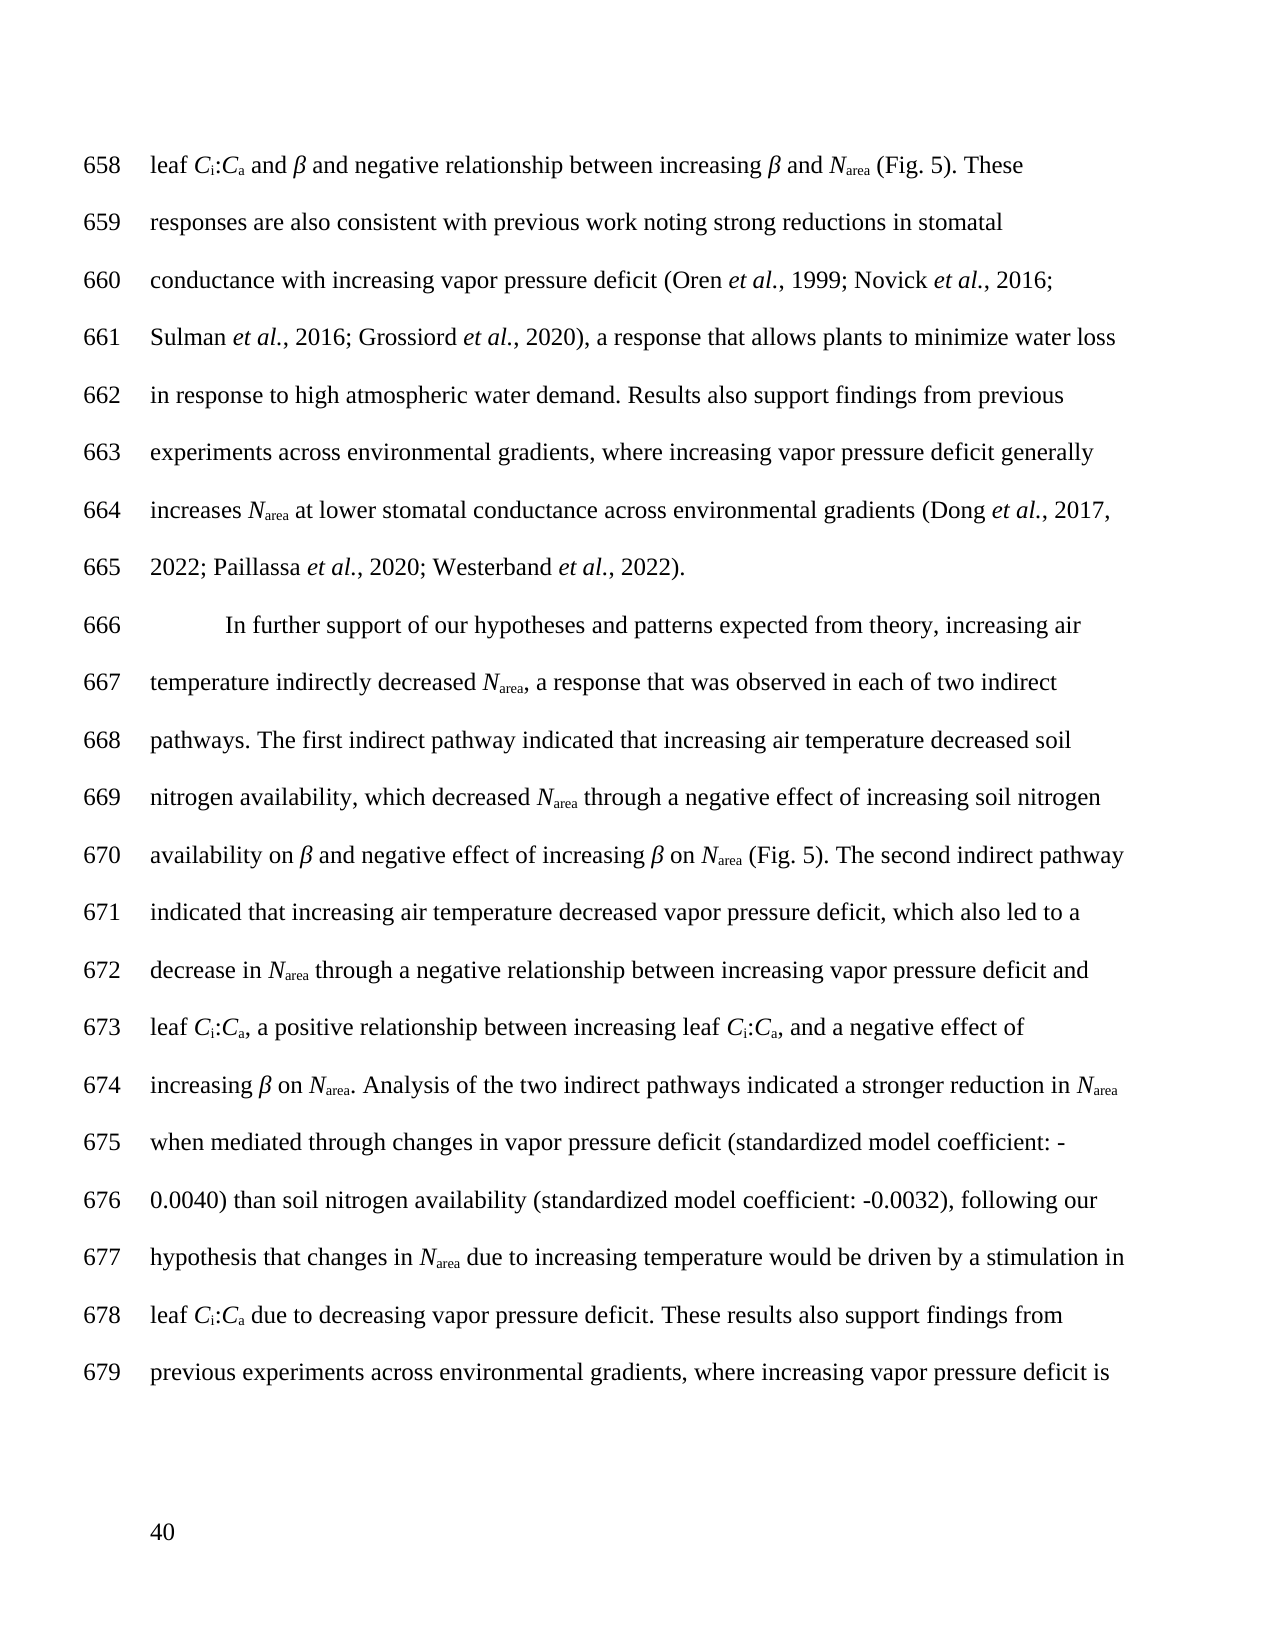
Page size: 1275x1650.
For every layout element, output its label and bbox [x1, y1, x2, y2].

text [150, 150, 1125, 581]
text [150, 610, 1125, 1386]
